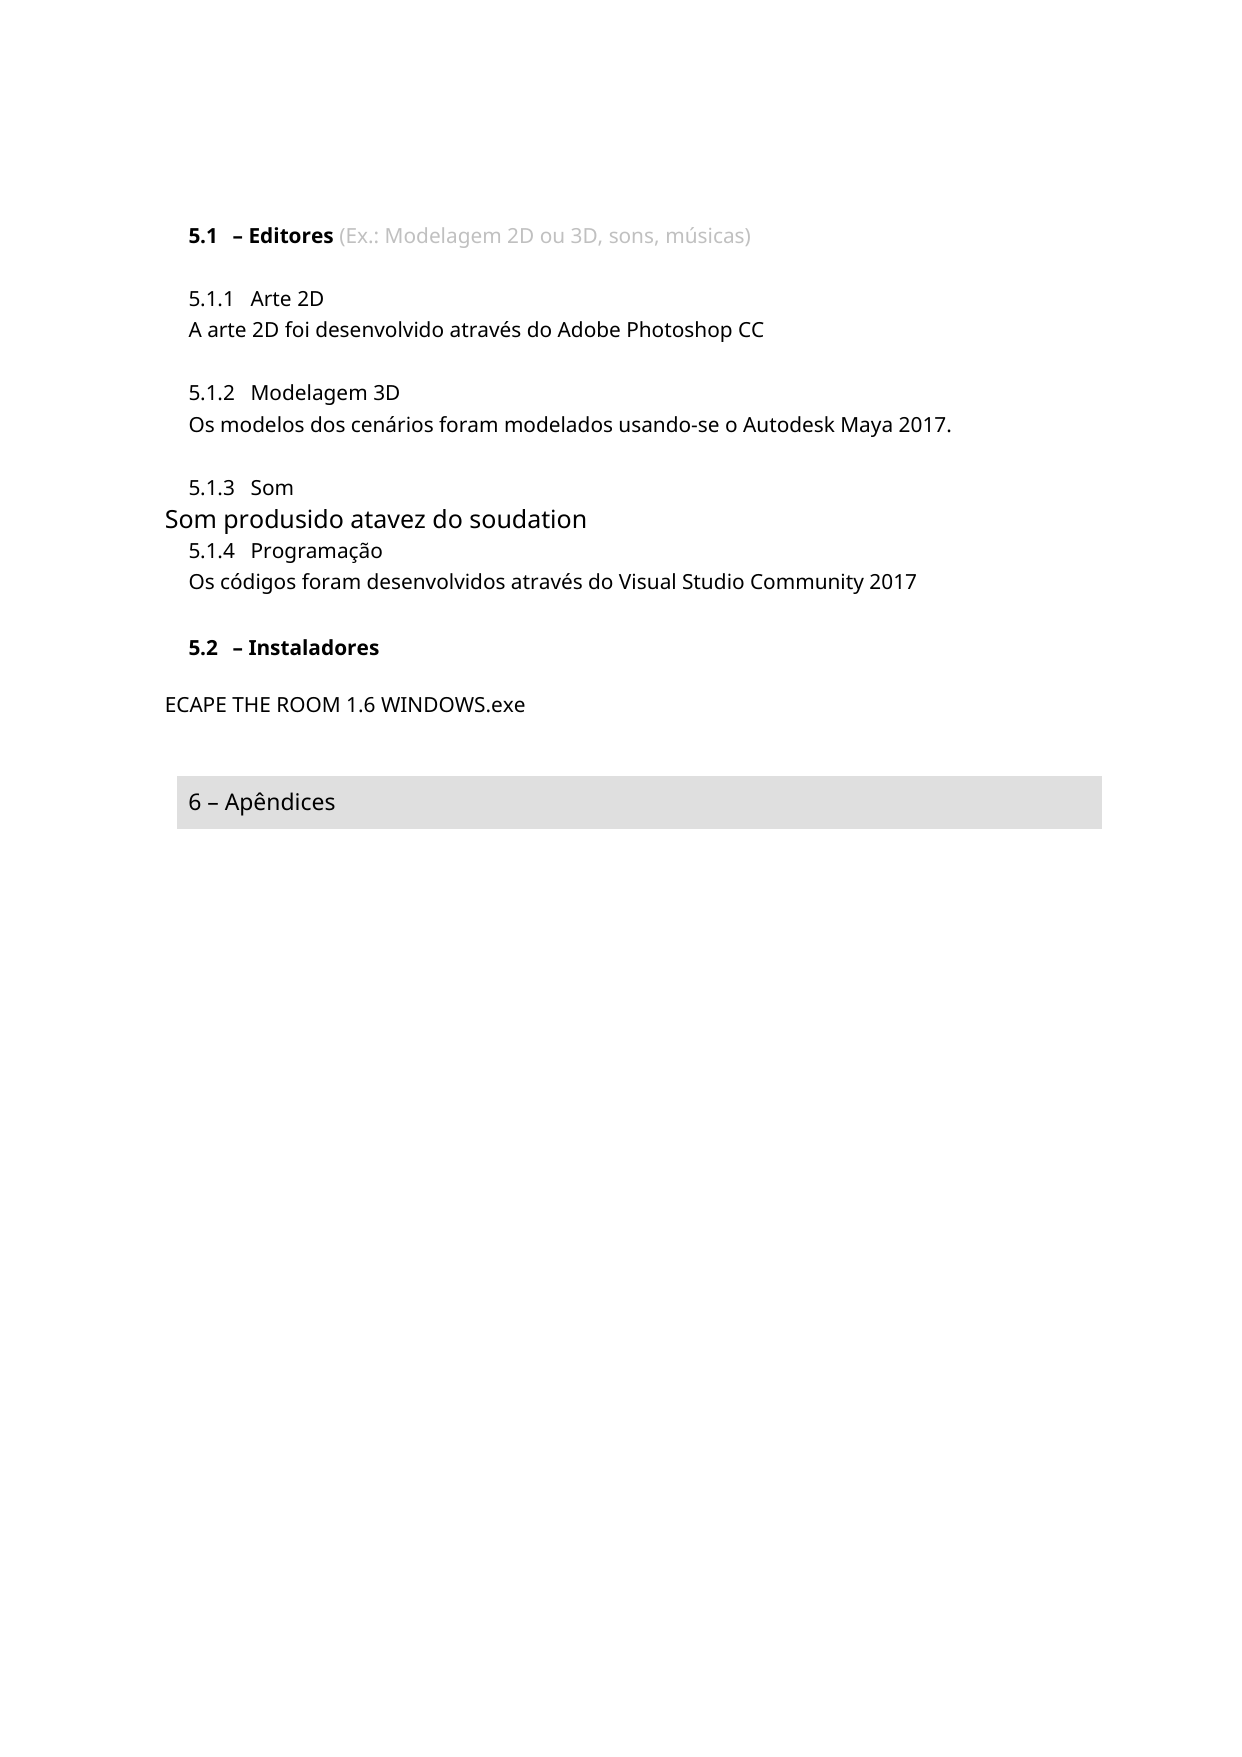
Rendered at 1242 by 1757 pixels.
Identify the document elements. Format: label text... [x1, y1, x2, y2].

list Programação [188, 536, 1114, 564]
list – Editores (Ex.: Modelagem 2D ou 3D, sons, músicas) [188, 221, 1114, 249]
text Som produsido atavez do soudation [164, 502, 1114, 536]
text Os modelos dos cenários foram modelados usando-se o Autodesk Maya 2017. [188, 410, 1114, 438]
list Modelagem 3D [188, 378, 1114, 407]
text Os códigos foram desenvolvidos através do Visual Studio Community 2017 [188, 567, 1114, 596]
list Som [188, 473, 1114, 501]
text A arte 2D foi desenvolvido através do Adobe Photoshop CC [188, 315, 1114, 344]
list Arte 2D [188, 284, 1114, 312]
text ECAPE THE ROOM 1.6 WINDOWS.exe [164, 690, 1114, 718]
subtitle – Instaladores [188, 633, 1114, 662]
